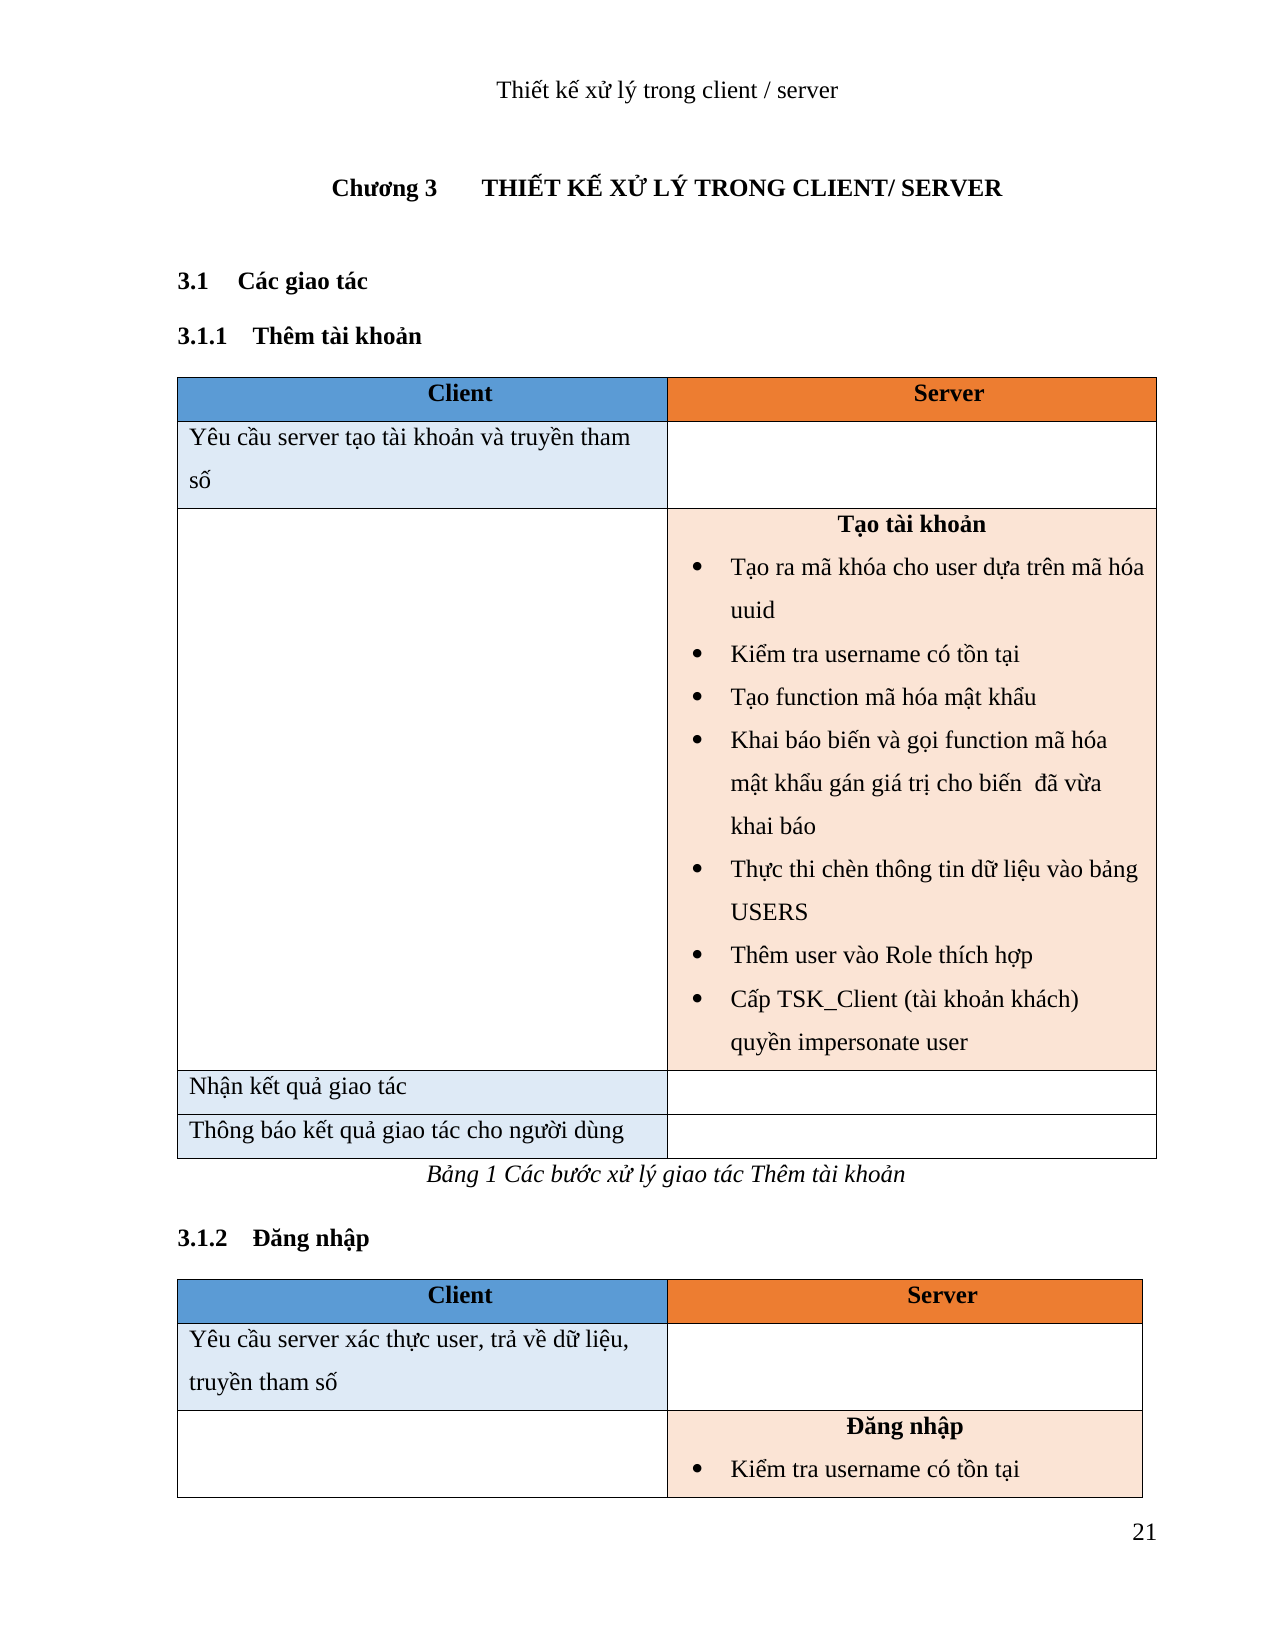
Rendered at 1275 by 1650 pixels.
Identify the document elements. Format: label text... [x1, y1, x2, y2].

subtitle Đăng nhập [177, 1223, 1157, 1252]
table_cell [178, 509, 667, 1070]
table_cell Nhận kết quả giao tác [178, 1071, 667, 1114]
table_cell Tạo tài khoản Tạo ra mã khóa cho user dựa trên mã hóa uuid Kiểm tra username có tồn tại Tạo function mã hóa mật khẩu Khai báo biến và gọi function mã hóa mật khẩu gán giá trị cho biến đã vừa khai báo Thực thi chèn thông tin dữ liệu vào bảng USERS Thêm user vào Role thích hợp Cấp TSK_Client (tài khoản khách) quyền impersonate user [668, 509, 1156, 1070]
table_cell Yêu cầu server tạo tài khoản và truyền tham số [178, 422, 667, 508]
subtitle Các giao tác [177, 266, 1157, 294]
table_cell [668, 422, 1156, 508]
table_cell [668, 1411, 1142, 1497]
table_cell Thông báo kết quả giao tác cho người dùng [178, 1115, 667, 1158]
table_header Client [178, 378, 667, 421]
table_cell [668, 1071, 1156, 1114]
table_header Server [668, 1280, 1142, 1323]
table_cell [178, 1411, 667, 1497]
subtitle Thêm tài khoản [177, 321, 1157, 350]
table_cell [668, 1115, 1156, 1158]
subtitle THIẾT KẾ XỬ LÝ TRONG CLIENT/ SERVER [177, 173, 1157, 201]
table_header Client [178, 1280, 667, 1323]
table_cell Yêu cầu server xác thực user, trả về dữ liệu, truyền tham số [178, 1324, 667, 1410]
table_header Server [668, 378, 1156, 421]
table_cell [668, 1324, 1142, 1410]
